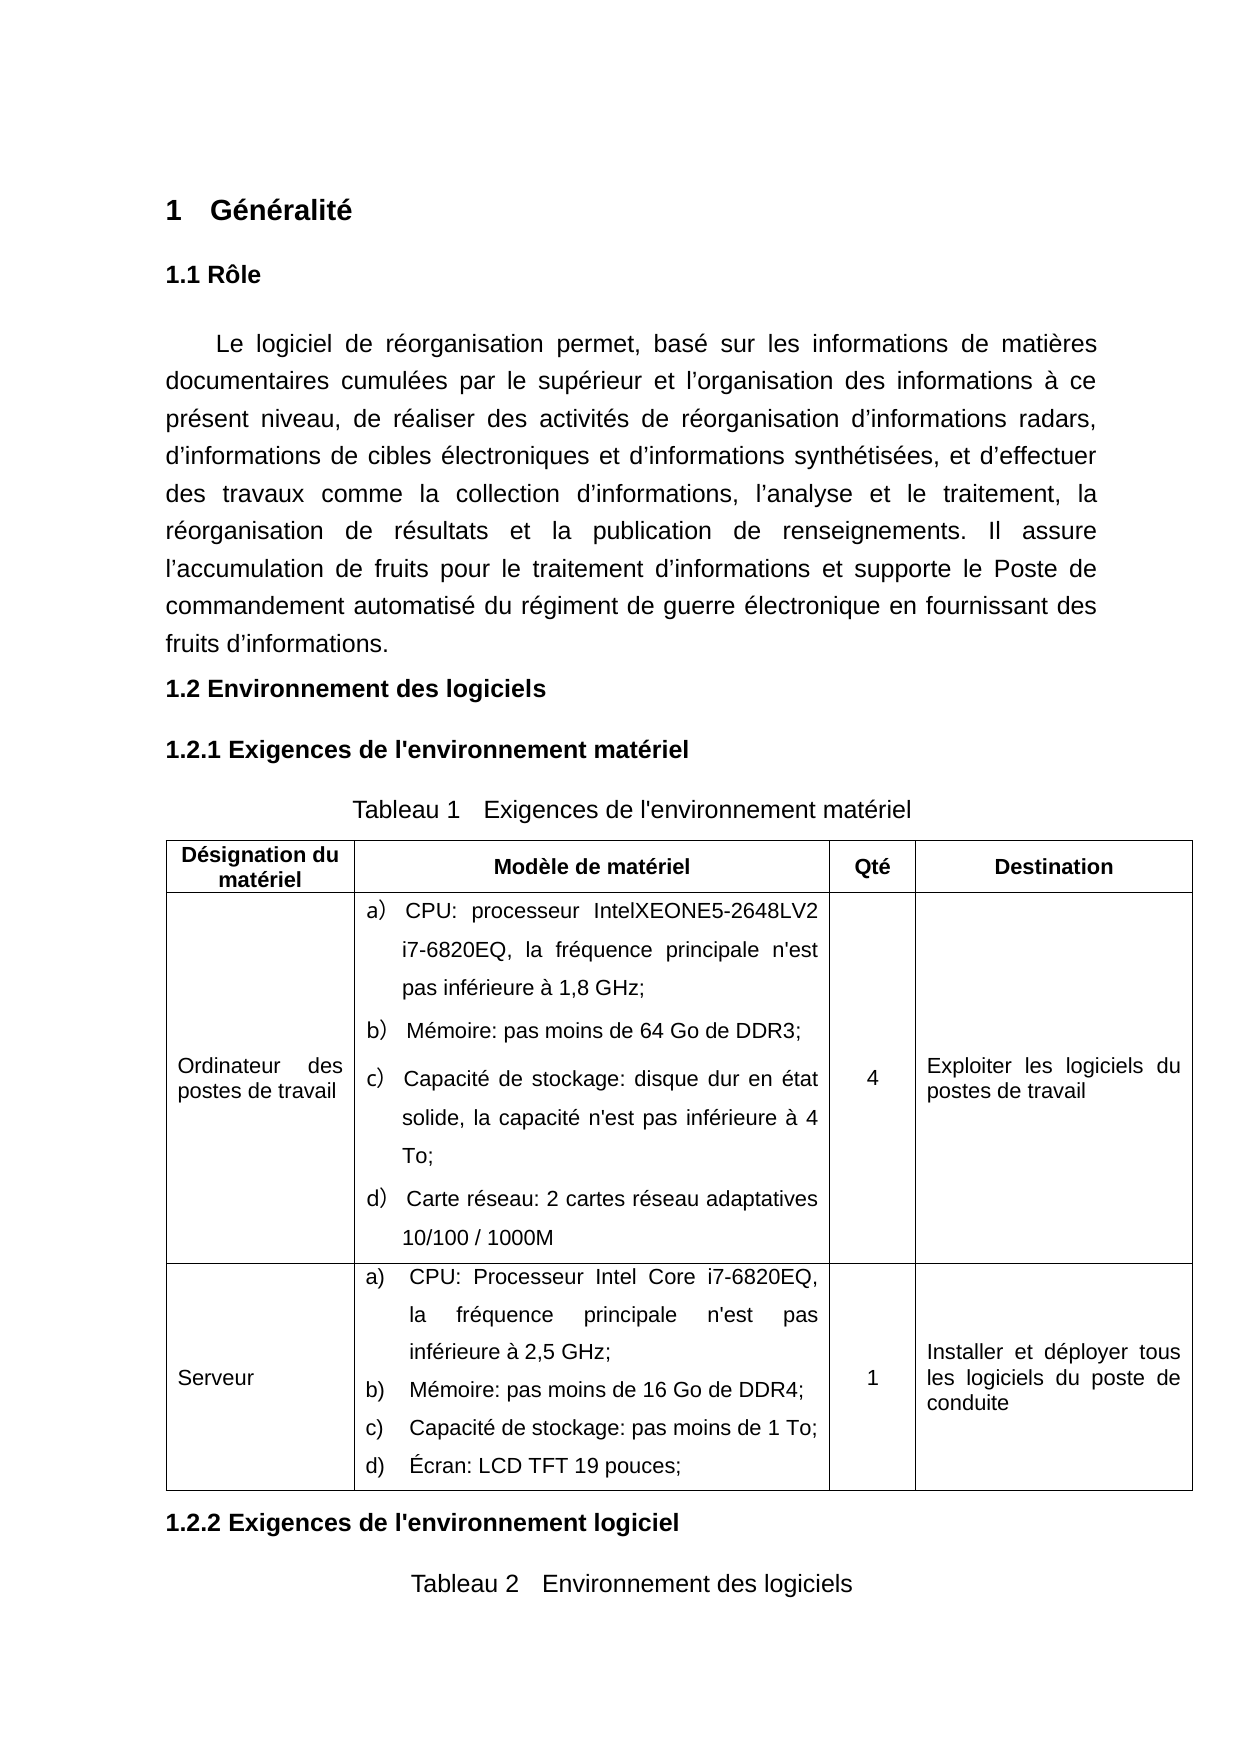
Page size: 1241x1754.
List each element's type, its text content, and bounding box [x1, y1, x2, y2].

table_cell Ordinateur des postes de travail [167, 893, 354, 1263]
table_cell CPU: Processeur Intel Core i7-6820EQ, la fréquence principale n'est pas inférieure à 2,5 GHz; Mémoire: pas moins de 16 Go de DDR4; Capacité de stockage: pas moins de 1 To; Écran: LCD TFT 19 pouces; [355, 1264, 829, 1490]
text Environnement des logiciels [165, 1568, 1098, 1597]
text Généralité [165, 193, 1098, 226]
table_header Destination [916, 841, 1192, 892]
text Exigences de l'environnement matériel [165, 795, 1098, 823]
text Le logiciel de réorganisation permet, basé sur les informations de matières documentaires cumulées par le supérieur et l’organisation des informations à ce présent niveau, de réaliser des activités de réorganisation d’informations radars, d’informations de cibles électroniques et d’informations synthétisées, et d’effectuer des travaux comme la collection d’informations, l’analyse et le traitement, la réorganisation de résultats et la publication de renseignements. Il assure l’accumulation de fruits pour le traitement d’informations et supporte le Poste de commandement automatisé du régiment de guerre électronique en fournissant des fruits d’informations. [165, 320, 1098, 657]
table_cell Installer et déployer tous les logiciels du poste de conduite [916, 1264, 1192, 1490]
text Environnement des logiciels [165, 674, 1098, 703]
text Rôle [165, 260, 1098, 289]
table_header Qté [830, 841, 915, 892]
table_cell 1 [830, 1264, 915, 1490]
table_cell Exploiter les logiciels du postes de travail [916, 893, 1192, 1263]
table_cell Serveur [167, 1264, 354, 1490]
table_cell CPU: processeur IntelXEONE5-2648LV2 i7-6820EQ, la fréquence principale n'est pas inférieure à 1,8 GHz; Mémoire: pas moins de 64 Go de DDR3; Capacité de stockage: disque dur en état solide, la capacité n'est pas inférieure à 4 To; Carte réseau: 2 cartes réseau adaptatives 10/100 / 1000M [355, 893, 829, 1263]
table_header Désignation du matériel [167, 841, 354, 892]
text Exigences de l'environnement matériel [165, 734, 1098, 763]
table_header Modèle de matériel [355, 841, 829, 892]
text Exigences de l'environnement logiciel [165, 1508, 1098, 1537]
table_cell 4 [830, 893, 915, 1263]
